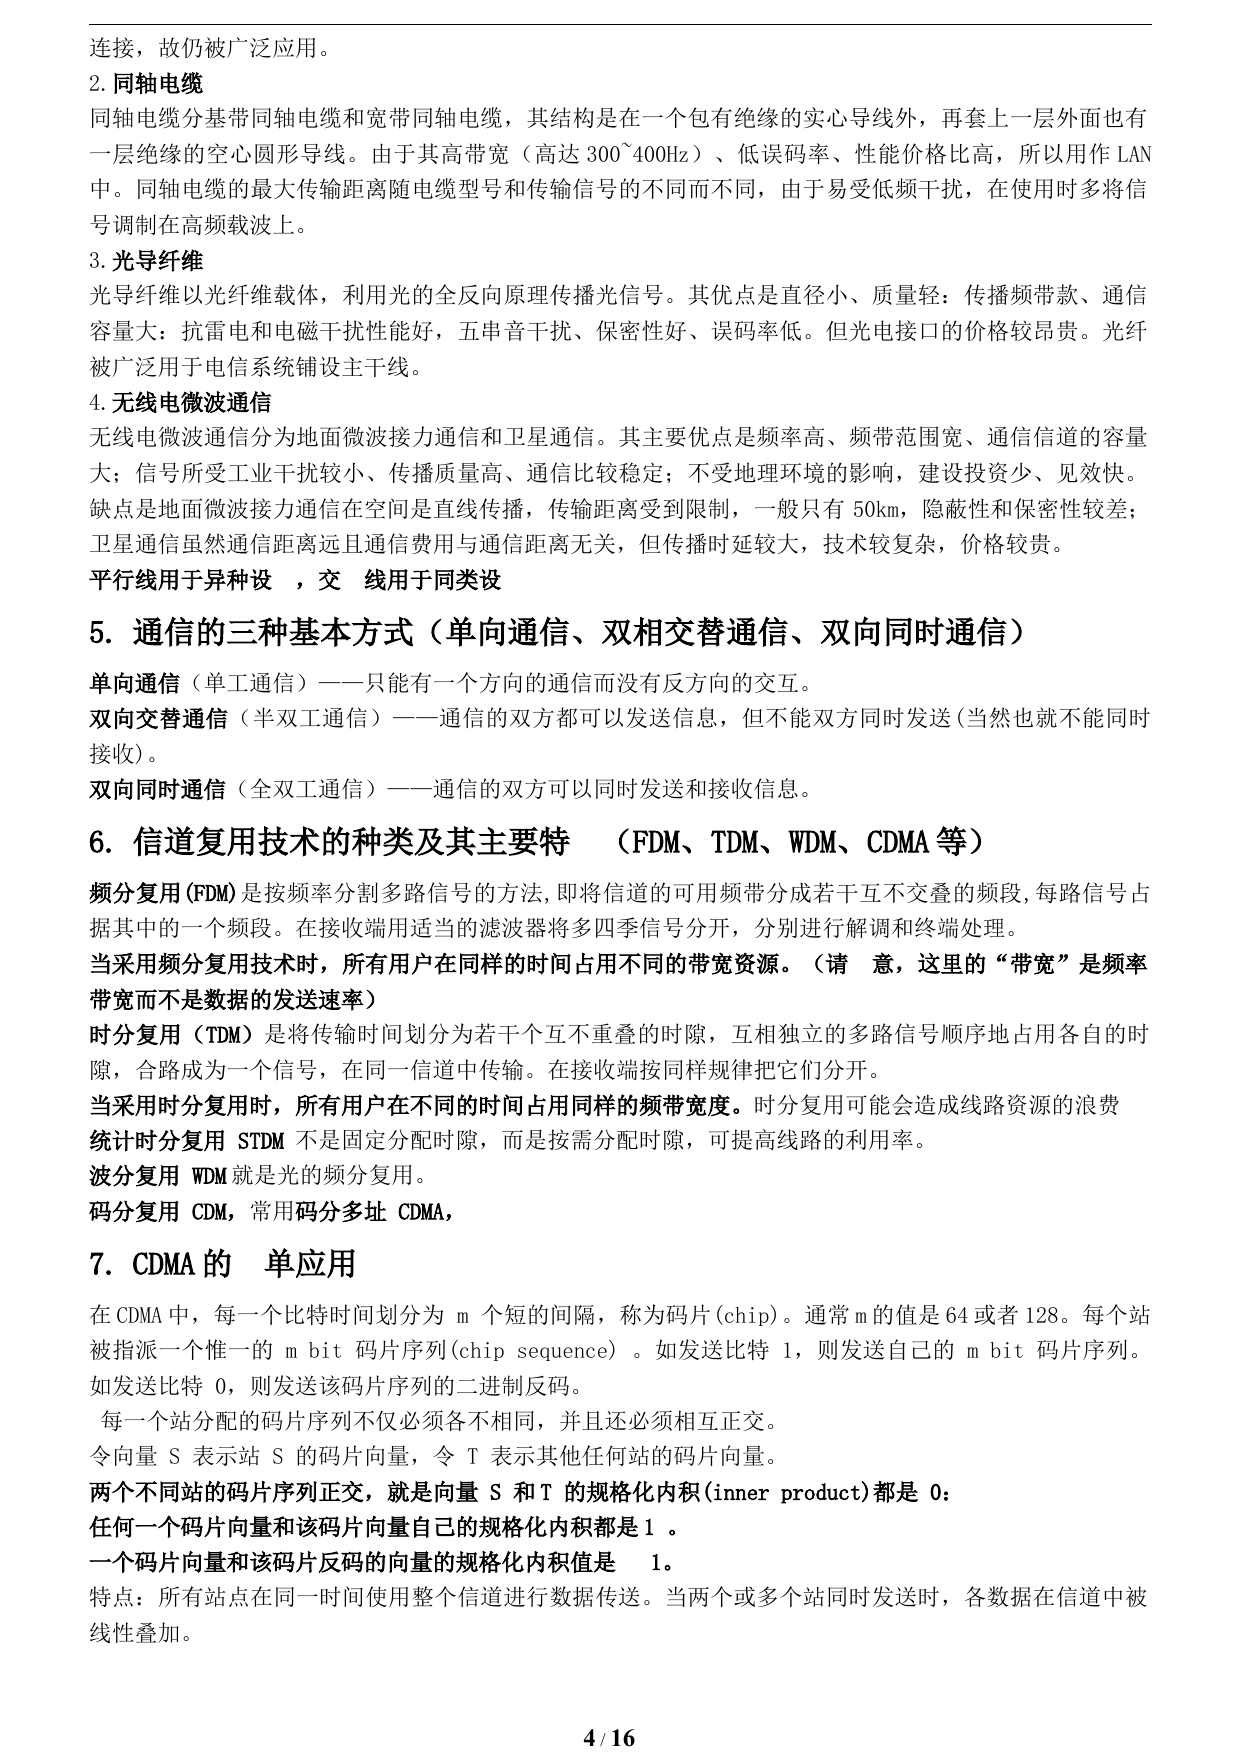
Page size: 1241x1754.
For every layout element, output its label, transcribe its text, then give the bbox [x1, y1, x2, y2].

text 4.无线电微波通信 [89, 384, 1152, 417]
text 波分复用 WDM就是光的频分复用。 码分复用 CDM，常用码分多址 CDMA， [89, 1158, 1152, 1226]
text 单向通信（单工通信）——只能有一个方向的通信而没有反方向的交互。 [89, 665, 1152, 698]
text 频分复用(FDM)是按频率分割多路信号的方法,即将信道的可用频带分成若干互不交叠的频段,每路信号占据其中的一个频段。在接收端用适当的滤波器将多四季信号分开，分别进行解调和终端处理。 [89, 875, 1152, 943]
text 在CDMA中，每一个比特时间划分为 m 个短的间隔，称为码片(chip)。通常m的值是64或者128。每个站被指派一个惟一的 m bit 码片序列(chip sequence) 。如发送比特 1，则发送自己的 m bit 码片序列。如发送比特 0，则发送该码片序列的二进制反码。 [89, 1297, 1152, 1401]
subtitle CDMA的简单应用 [89, 1228, 1152, 1293]
text 统计时分复用 STDM 不是固定分配时隙，而是按需分配时隙，可提高线路的利用率。 [89, 1123, 1152, 1155]
subtitle 通信的三种基本方式（单向通信、双相交替通信、双向同时通信） [89, 597, 1152, 662]
text 3.光导纤维 [89, 243, 1152, 275]
text 平行线用于异种设备，交叉线用于同类设备 [89, 562, 1152, 594]
text 任何一个码片向量和该码片向量自己的规格化内积都是1 。 [89, 1509, 1152, 1541]
text 一个码片向量和该码片反码的向量的规格化内积值是 –1。 [89, 1544, 1152, 1577]
text 无线电微波通信分为地面微波接力通信和卫星通信。其主要优点是频率高、频带范围宽、通信信道的容量大；信号所受工业干扰较小、传播质量高、通信比较稳定；不受地理环境的影响，建设投资少、见效快。缺点是地面微波接力通信在空间是直线传播，传输距离受到限制，一般只有50km，隐蔽性和保密性较差；卫星通信虽然通信距离远且通信费用与通信距离无关，但传播时延较大，技术较复杂，价格较贵。 [89, 419, 1152, 559]
text 双向交替通信（半双工通信）——通信的双方都可以发送信息，但不能双方同时发送(当然也就不能同时接收)。 [89, 701, 1152, 769]
text 光导纤维以光纤维载体，利用光的全反向原理传播光信号。其优点是直径小、质量轻：传播频带款、通信容量大：抗雷电和电磁干扰性能好，五串音干扰、保密性好、误码率低。但光电接口的价格较昂贵。光纤被广泛用于电信系统铺设主干线。 [89, 278, 1152, 382]
text 当采用频分复用技术时，所有用户在同样的时间占用不同的带宽资源。（请注意，这里的“带宽”是频率带宽而不是数据的发送速率） [89, 946, 1152, 1014]
text 双向同时通信（全双工通信）——通信的双方可以同时发送和接收信息。 [89, 771, 1152, 804]
text 同轴电缆分基带同轴电缆和宽带同轴电缆，其结构是在一个包有绝缘的实心导线外，再套上一层外面也有一层绝缘的空心圆形导线。由于其高带宽（高达300~400Hz）、低误码率、性能价格比高，所以用作LAN 中。同轴电缆的最大传输距离随电缆型号和传输信号的不同而不同，由于易受低频干扰，在使用时多将信号调制在高频载波上。 [89, 100, 1152, 240]
subtitle 信道复用技术的种类及其主要特征（FDM、TDM、WDM、CDMA等） [89, 806, 1152, 871]
text 令向量 S 表示站 S 的码片向量，令 T 表示其他任何站的码片向量。 [89, 1439, 1152, 1471]
text 2.同轴电缆 [89, 65, 1152, 98]
text 两个不同站的码片序列正交，就是向量 S 和T 的规格化内积(inner product)都是 0： [89, 1474, 1152, 1506]
text 当采用时分复用时，所有用户在不同的时间占用同样的频带宽度。时分复用可能会造成线路资源的浪费 [89, 1087, 1152, 1120]
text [89, 30, 1152, 63]
text 每一个站分配的码片序列不仅必须各不相同，并且还必须相互正交。 [89, 1404, 1152, 1436]
text 时分复用（TDM）是将传输时间划分为若干个互不重叠的时隙，互相独立的多路信号顺序地占用各自的时隙，合路成为一个信号，在同一信道中传输。在接收端按同样规律把它们分开。 [89, 1017, 1152, 1085]
text 特点：所有站点在同一时间使用整个信道进行数据传送。当两个或多个站同时发送时，各数据在信道中被线性叠加。 [89, 1579, 1152, 1647]
